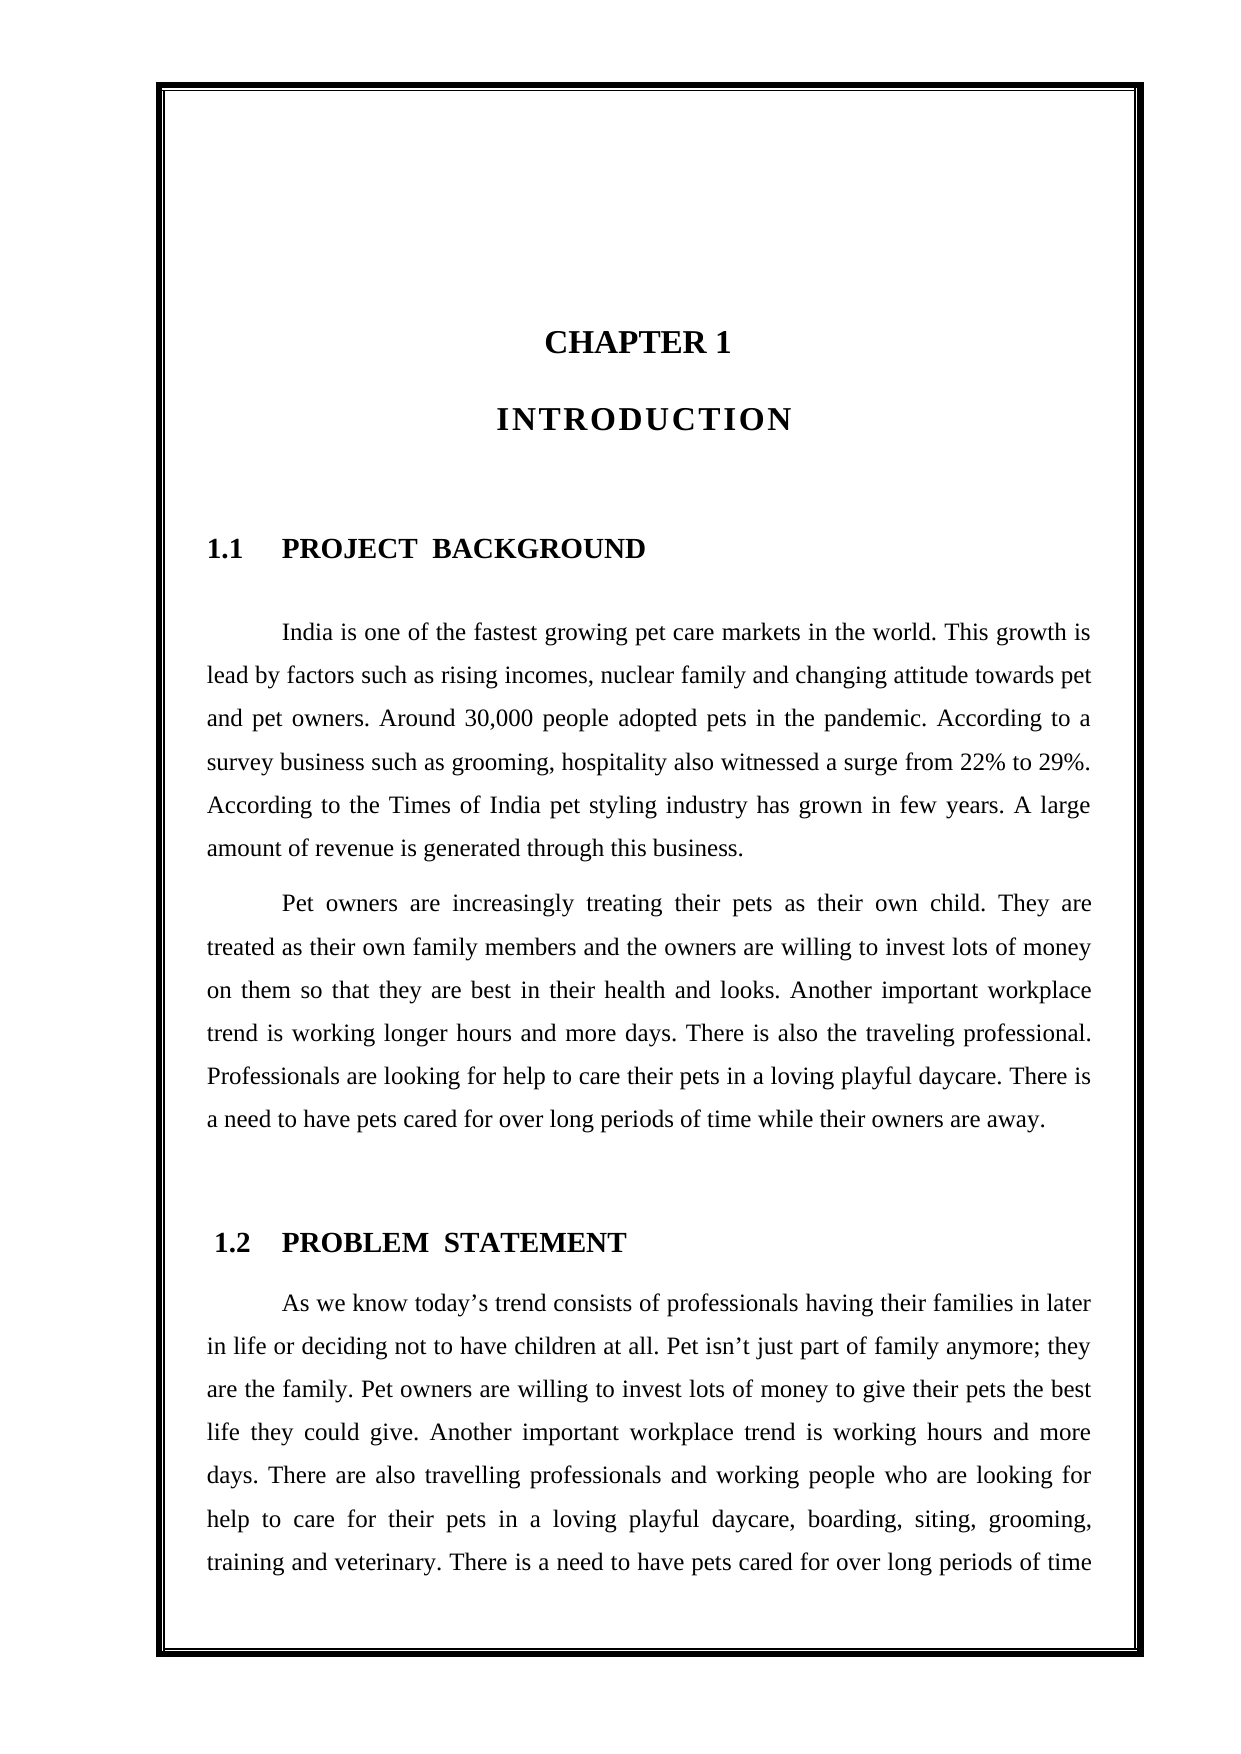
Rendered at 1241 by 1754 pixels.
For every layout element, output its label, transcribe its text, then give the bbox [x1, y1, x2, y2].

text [207, 1288, 1093, 1576]
list 1.1 PROJECT BACKGROUND [207, 531, 1093, 565]
text INTRODUCTION [203, 399, 1088, 437]
list 1.2 PROBLEM STATEMENT [207, 1225, 1093, 1259]
text India is one of the fastest growing pet care markets in the world. This growth is lead by factors such as rising incomes, nuclear family and changing attitude towards pet and pet owners. Around 30,000 people adopted pets in the pandemic. According to a survey business such as grooming, hospitality also witnessed a surge from 22% to 29%. According to the Times of India pet styling industry has grown in few years. A large amount of revenue is generated through this business. [207, 617, 1093, 862]
text Pet owners are increasingly treating their pets as their own child. They are treated as their own family members and the owners are willing to invest lots of money on them so that they are best in their health and looks. Another important workplace trend is working longer hours and more days. There is also the traveling professional. Professionals are looking for help to care their pets in a loving playful daycare. There is a need to have pets cared for over long periods of time while their owners are away. [207, 888, 1093, 1133]
subtitle CHAPTER 1 [207, 322, 1088, 361]
